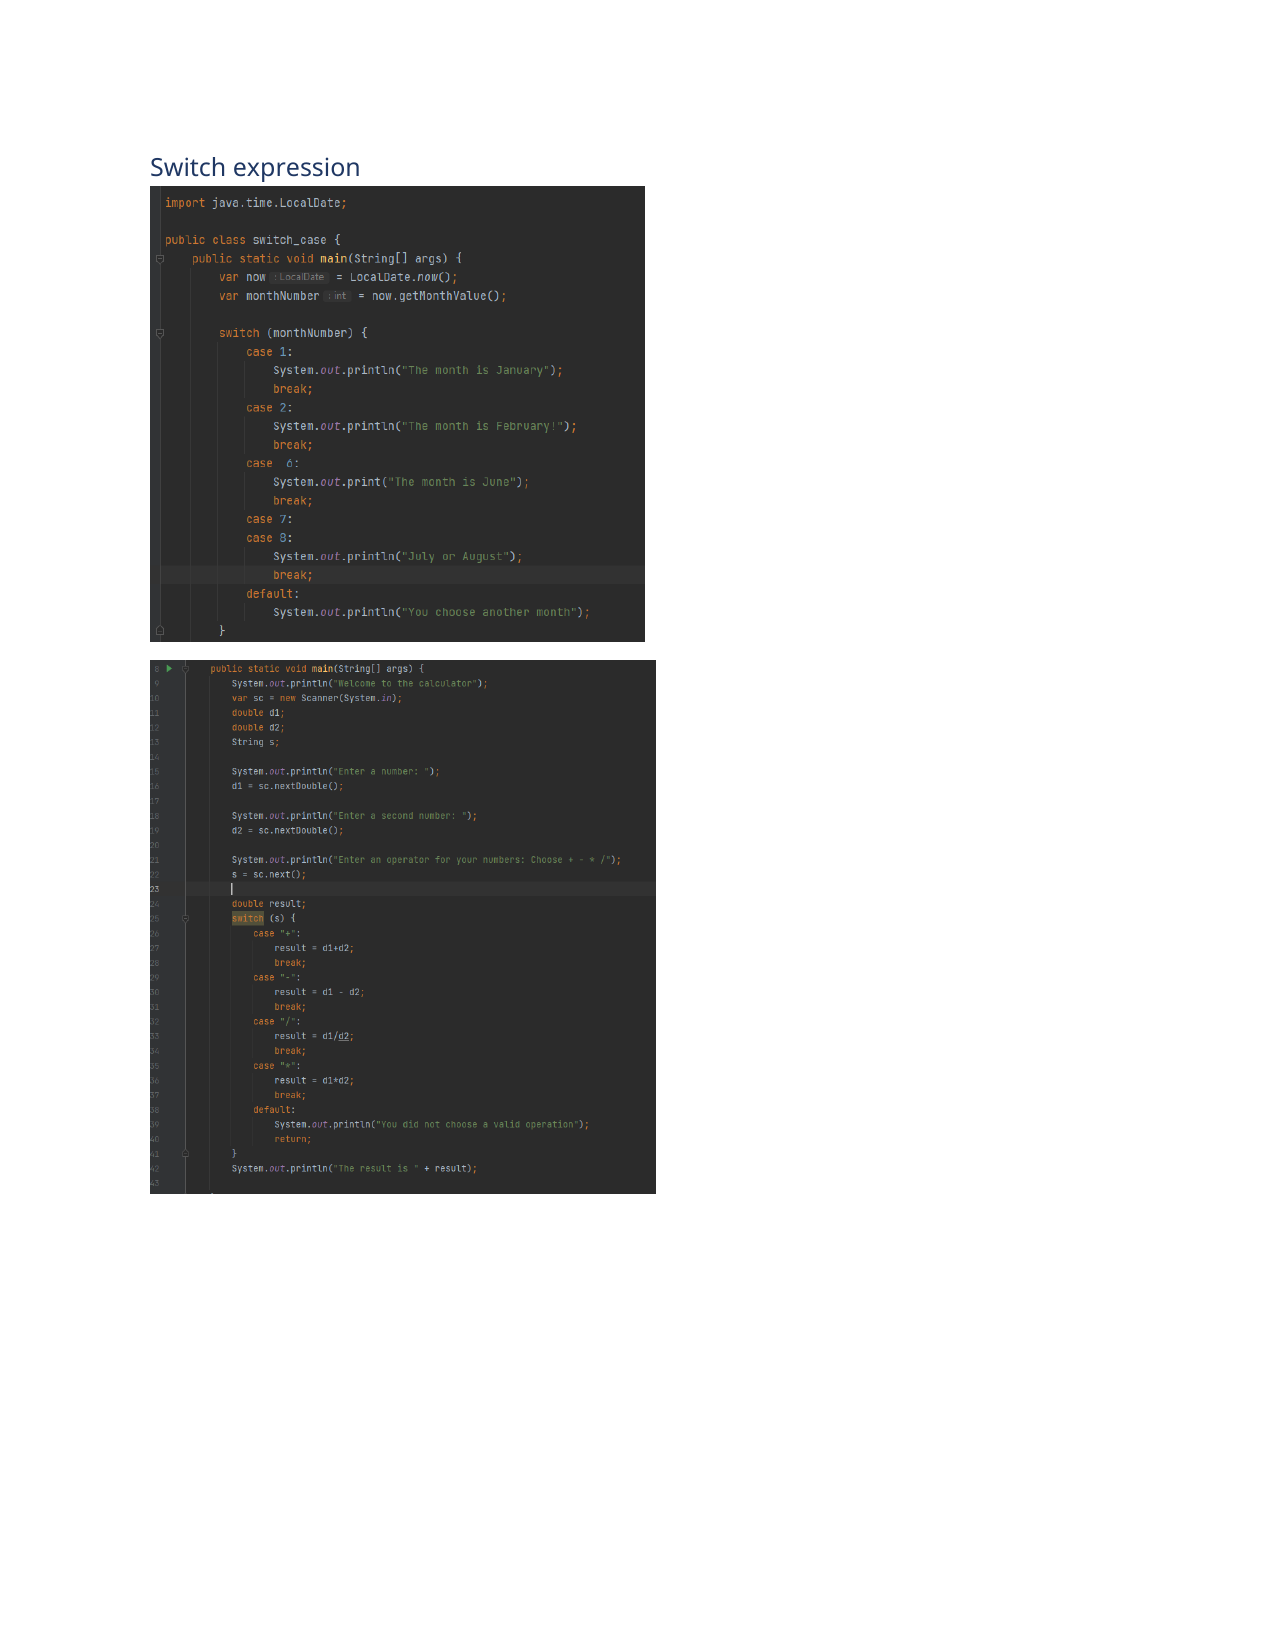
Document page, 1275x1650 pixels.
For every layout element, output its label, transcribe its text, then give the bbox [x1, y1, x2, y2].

subtitle Switch expression [150, 150, 1125, 184]
picture [150, 660, 656, 1194]
picture [150, 186, 645, 642]
